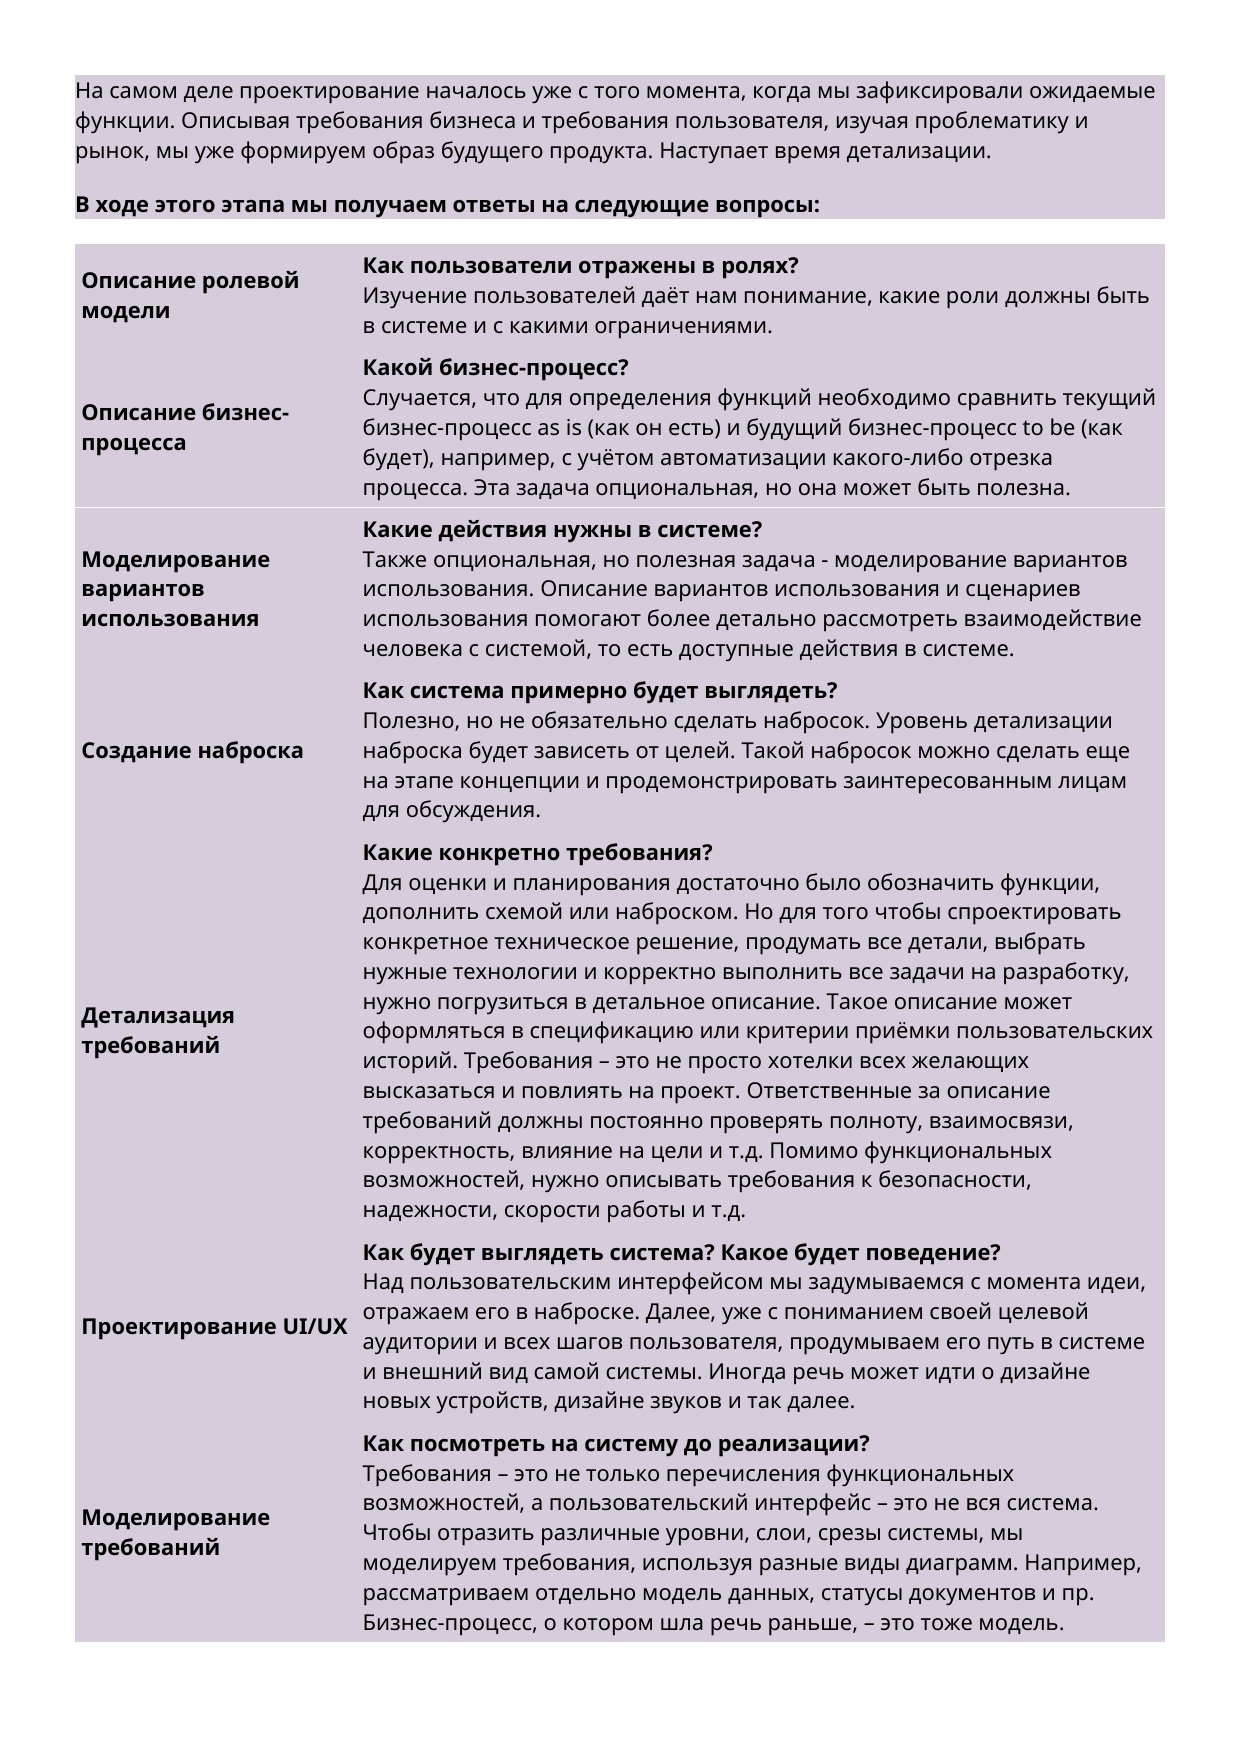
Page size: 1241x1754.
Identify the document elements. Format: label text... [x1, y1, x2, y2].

table_cell Как будет выглядеть система? Какое будет поведение? Над пользовательским интерфейсом мы задумываемся с момента идеи, отражаем его в наброске. Далее, уже с пониманием своей целевой аудитории и всех шагов пользователя, продумываем его путь в системе и внешний вид самой системы. Иногда речь может идти о дизайне новых устройств, дизайне звуков и так далее. [356, 1230, 1165, 1421]
text На самом деле проектирование началось уже с того момента, когда мы зафиксировали ожидаемые функции. Описывая требования бизнеса и требования пользователя, изучая проблематику и рынок, мы уже формируем образ будущего продукта. Наступает время детализации. [75, 75, 1165, 164]
text В ходе этого этапа мы получаем ответы на следующие вопросы: [75, 189, 1165, 219]
table_header Описание ролевой модели [75, 244, 356, 346]
table_cell Какие конкретно требования? Для оценки и планирования достаточно было обозначить функции, дополнить схемой или наброском. Но для того чтобы спроектировать конкретное техническое решение, продумать все детали, выбрать нужные технологии и корректно выполнить все задачи на разработку, нужно погрузиться в детальное описание. Такое описание может оформляться в спецификацию или критерии приёмки пользовательских историй. Требования – это не просто хотелки всех желающих высказаться и повлиять на проект. Ответственные за описание требований должны постоянно проверять полноту, взаимосвязи, корректность, влияние на цели и т.д. Помимо функциональных возможностей, нужно описывать требования к безопасности, надежности, скорости работы и т.д. [356, 830, 1165, 1230]
table_cell Создание наброска [75, 669, 356, 830]
table_header Как пользователи отражены в ролях? Изучение пользователей даёт нам понимание, какие роли должны быть в системе и с какими ограничениями. [356, 244, 1165, 346]
table_cell Какие действия нужны в системе? Также опциональная, но полезная задача - моделирование вариантов использования. Описание вариантов использования и сценариев использования помогают более детально рассмотреть взаимодействие человека с системой, то есть доступные действия в системе. [356, 508, 1165, 669]
table_cell Моделирование требований [75, 1421, 356, 1642]
table_cell Проектирование UI/UX [75, 1230, 356, 1421]
table_cell Как система примерно будет выглядеть? Полезно, но не обязательно сделать набросок. Уровень детализации наброска будет зависеть от целей. Такой набросок можно сделать еще на этапе концепции и продемонстрировать заинтересованным лицам для обсуждения. [356, 669, 1165, 830]
table_cell Детализация требований [75, 830, 356, 1230]
table_cell Как посмотреть на систему до реализации? Требования – это не только перечисления функциональных возможностей, а пользовательский интерфейс – это не вся система. Чтобы отразить различные уровни, слои, срезы системы, мы моделируем требования, используя разные виды диаграмм. Например, рассматриваем отдельно модель данных, статусы документов и пр. Бизнес-процесс, о котором шла речь раньше, – это тоже модель. [356, 1421, 1165, 1642]
table_cell Какой бизнес-процесс? Случается, что для определения функций необходимо сравнить текущий бизнес-процесс as is (как он есть) и будущий бизнес-процесс to be (как будет), например, с учётом автоматизации какого-либо отрезка процесса. Эта задача опциональная, но она может быть полезна. [356, 346, 1165, 507]
table_cell Описание бизнес-процесса [75, 346, 356, 507]
table_cell Моделирование вариантов использования [75, 508, 356, 669]
